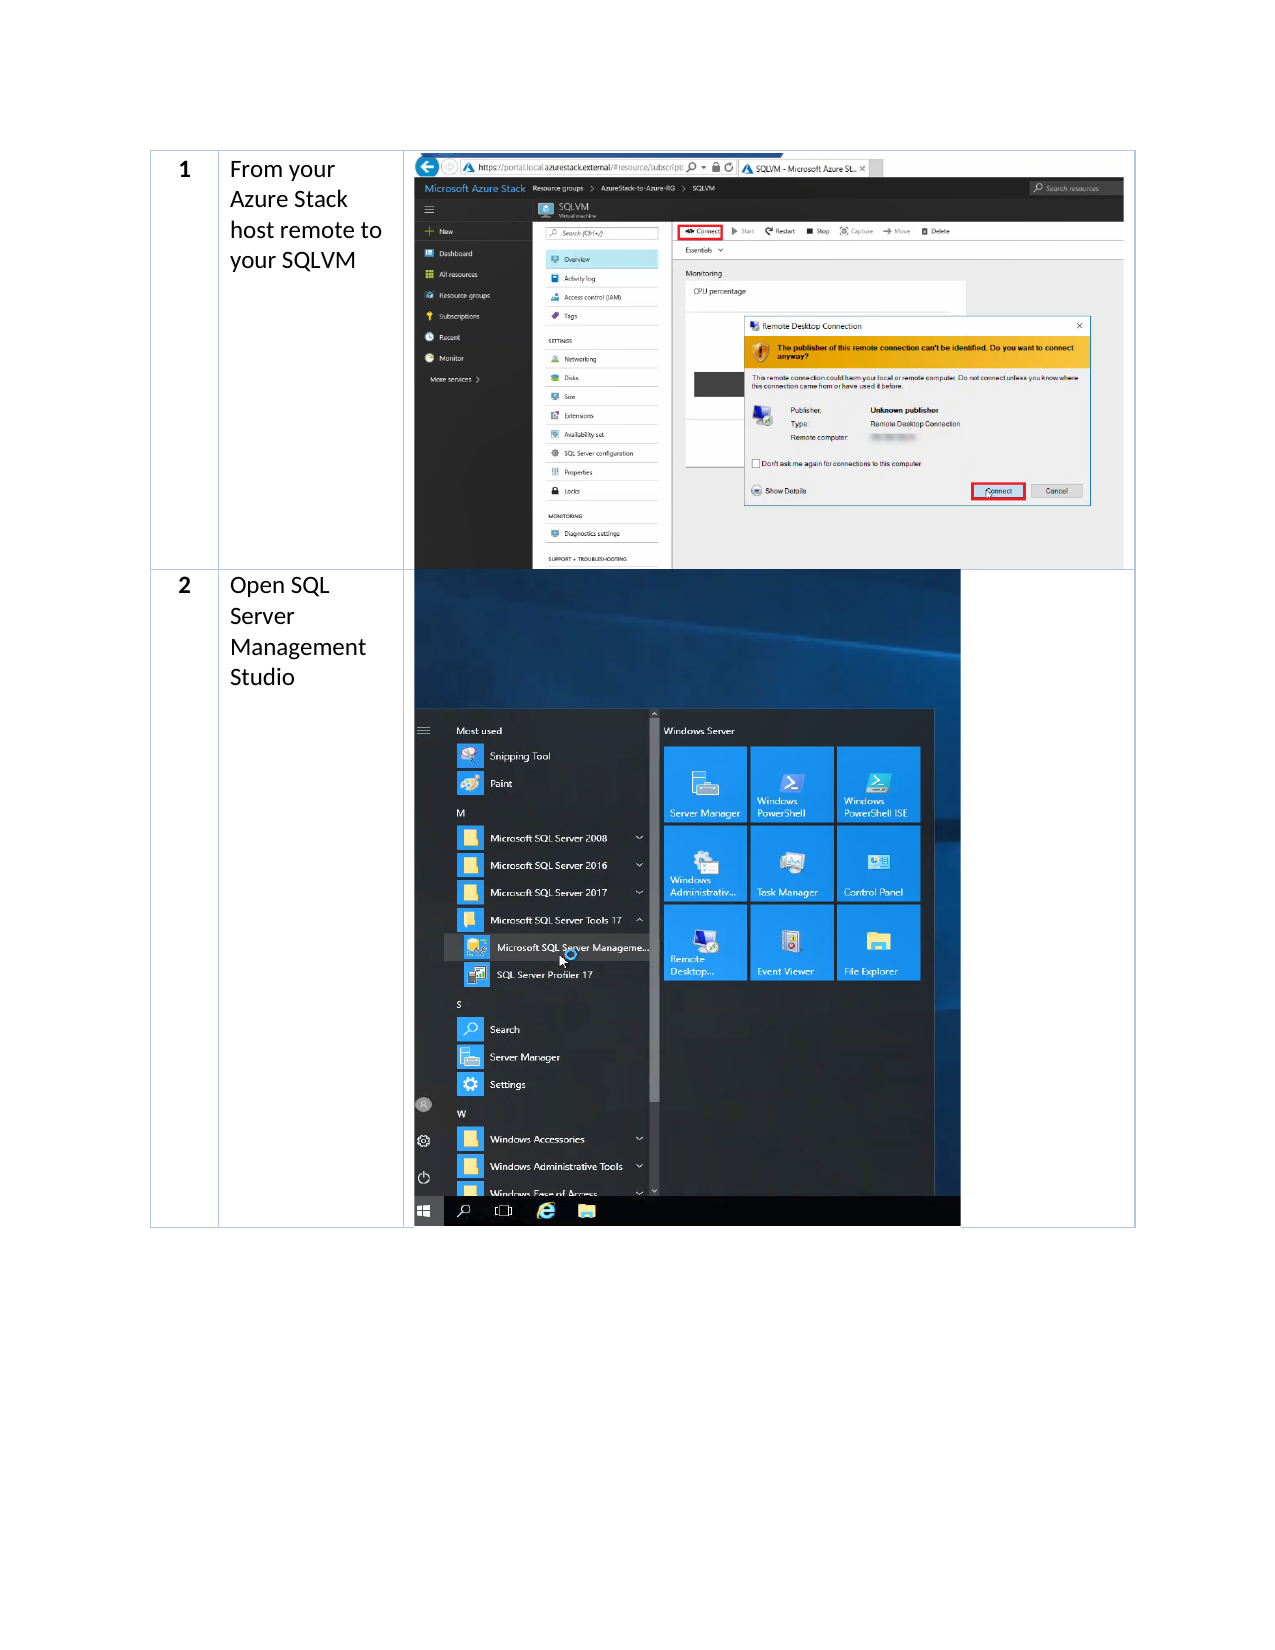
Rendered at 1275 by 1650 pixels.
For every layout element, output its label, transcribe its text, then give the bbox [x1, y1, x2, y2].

table_cell [404, 151, 1134, 569]
table_cell 1 [151, 151, 218, 569]
table_cell Open SQL Server Management Studio [219, 570, 403, 1227]
picture [414, 153, 1124, 1228]
table_cell [961, 570, 1134, 1227]
table_cell [404, 570, 414, 1227]
table_cell From your Azure Stack host remote to your SQLVM [219, 151, 403, 569]
table_cell 2 [151, 570, 218, 1227]
